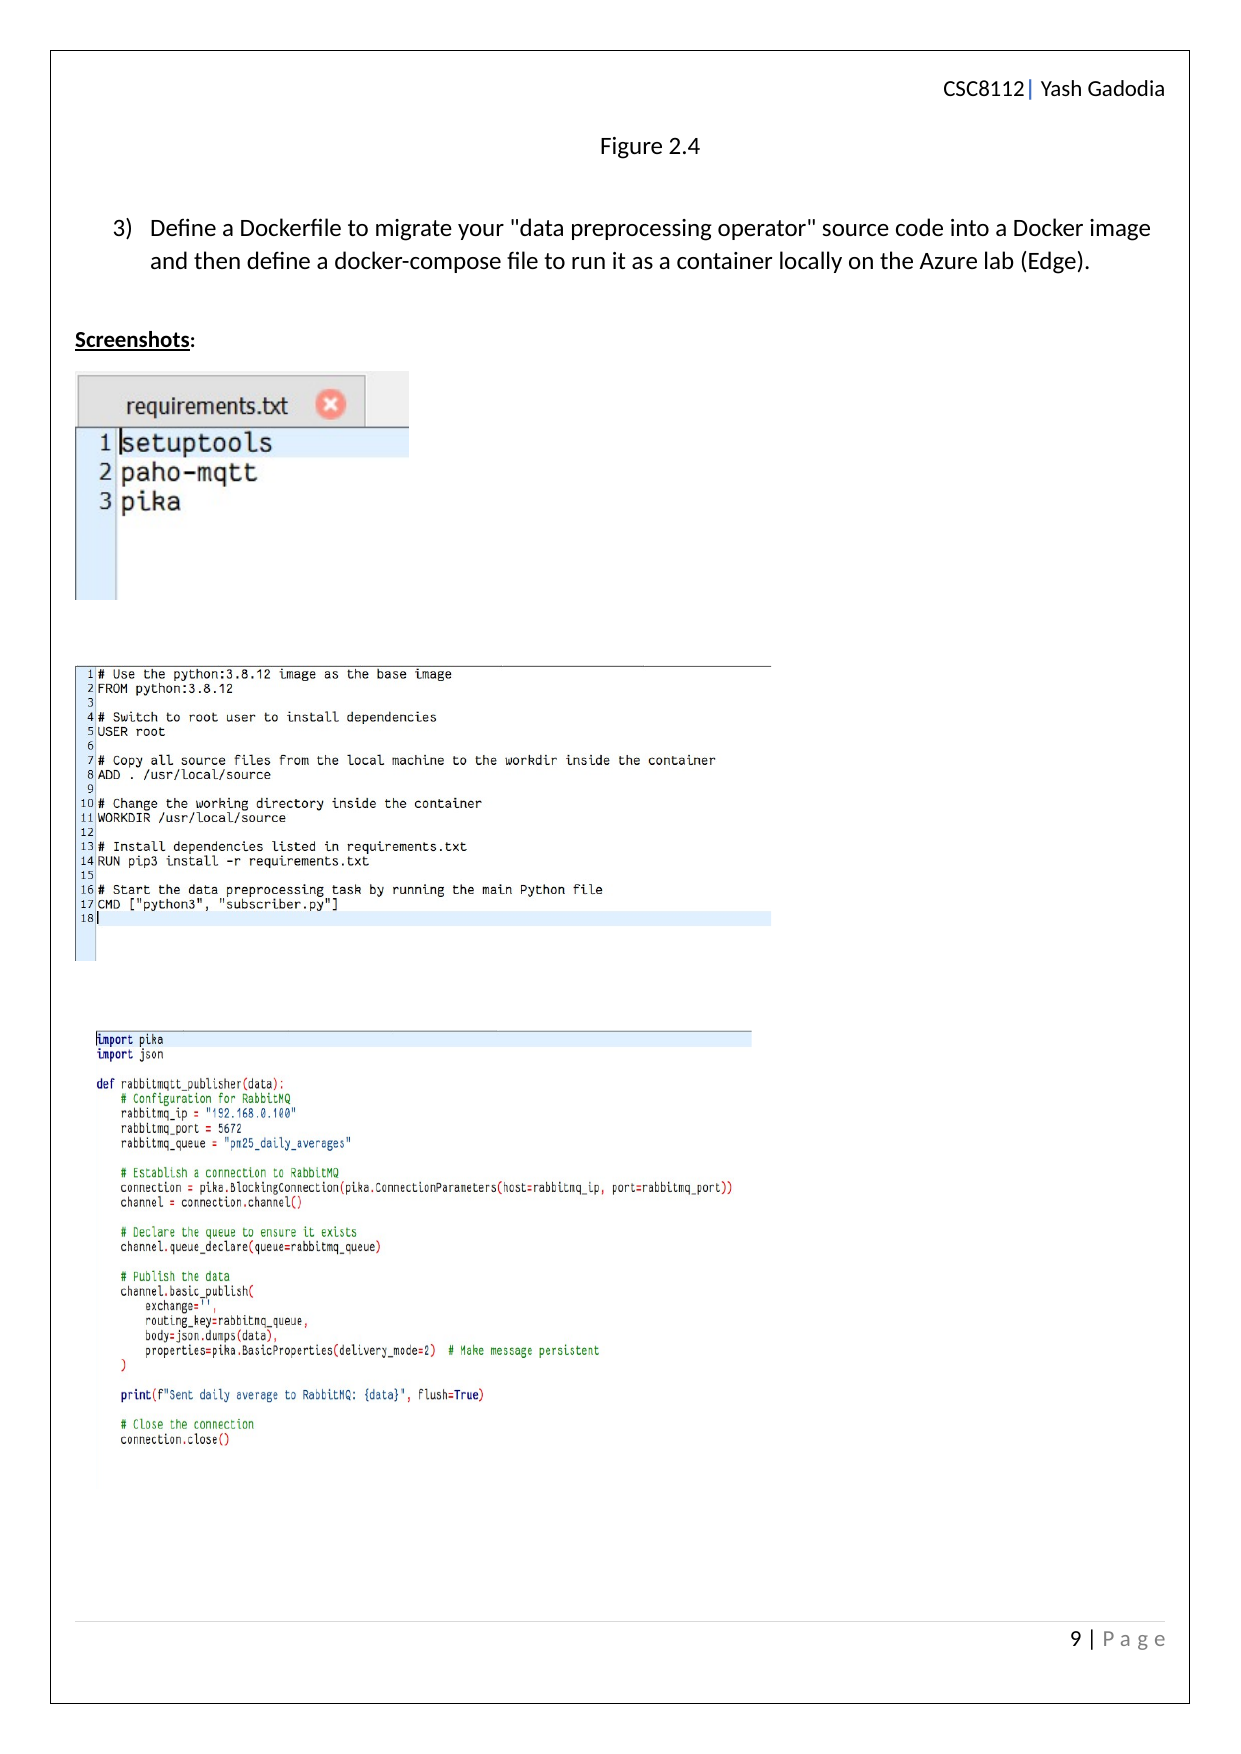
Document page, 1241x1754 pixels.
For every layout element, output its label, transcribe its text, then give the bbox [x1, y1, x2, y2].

list Define a Dockerfile to migrate your "data preprocessing operator" source code into a Docker image and then define a docker-compose file to run it as a container locally on the Azure lab (Edge). [112, 212, 1165, 276]
text Figure 2.4 [75, 130, 1165, 160]
picture [75, 665, 772, 961]
picture [75, 371, 409, 600]
picture [96, 1030, 752, 1489]
text Screenshots: [75, 325, 1165, 353]
